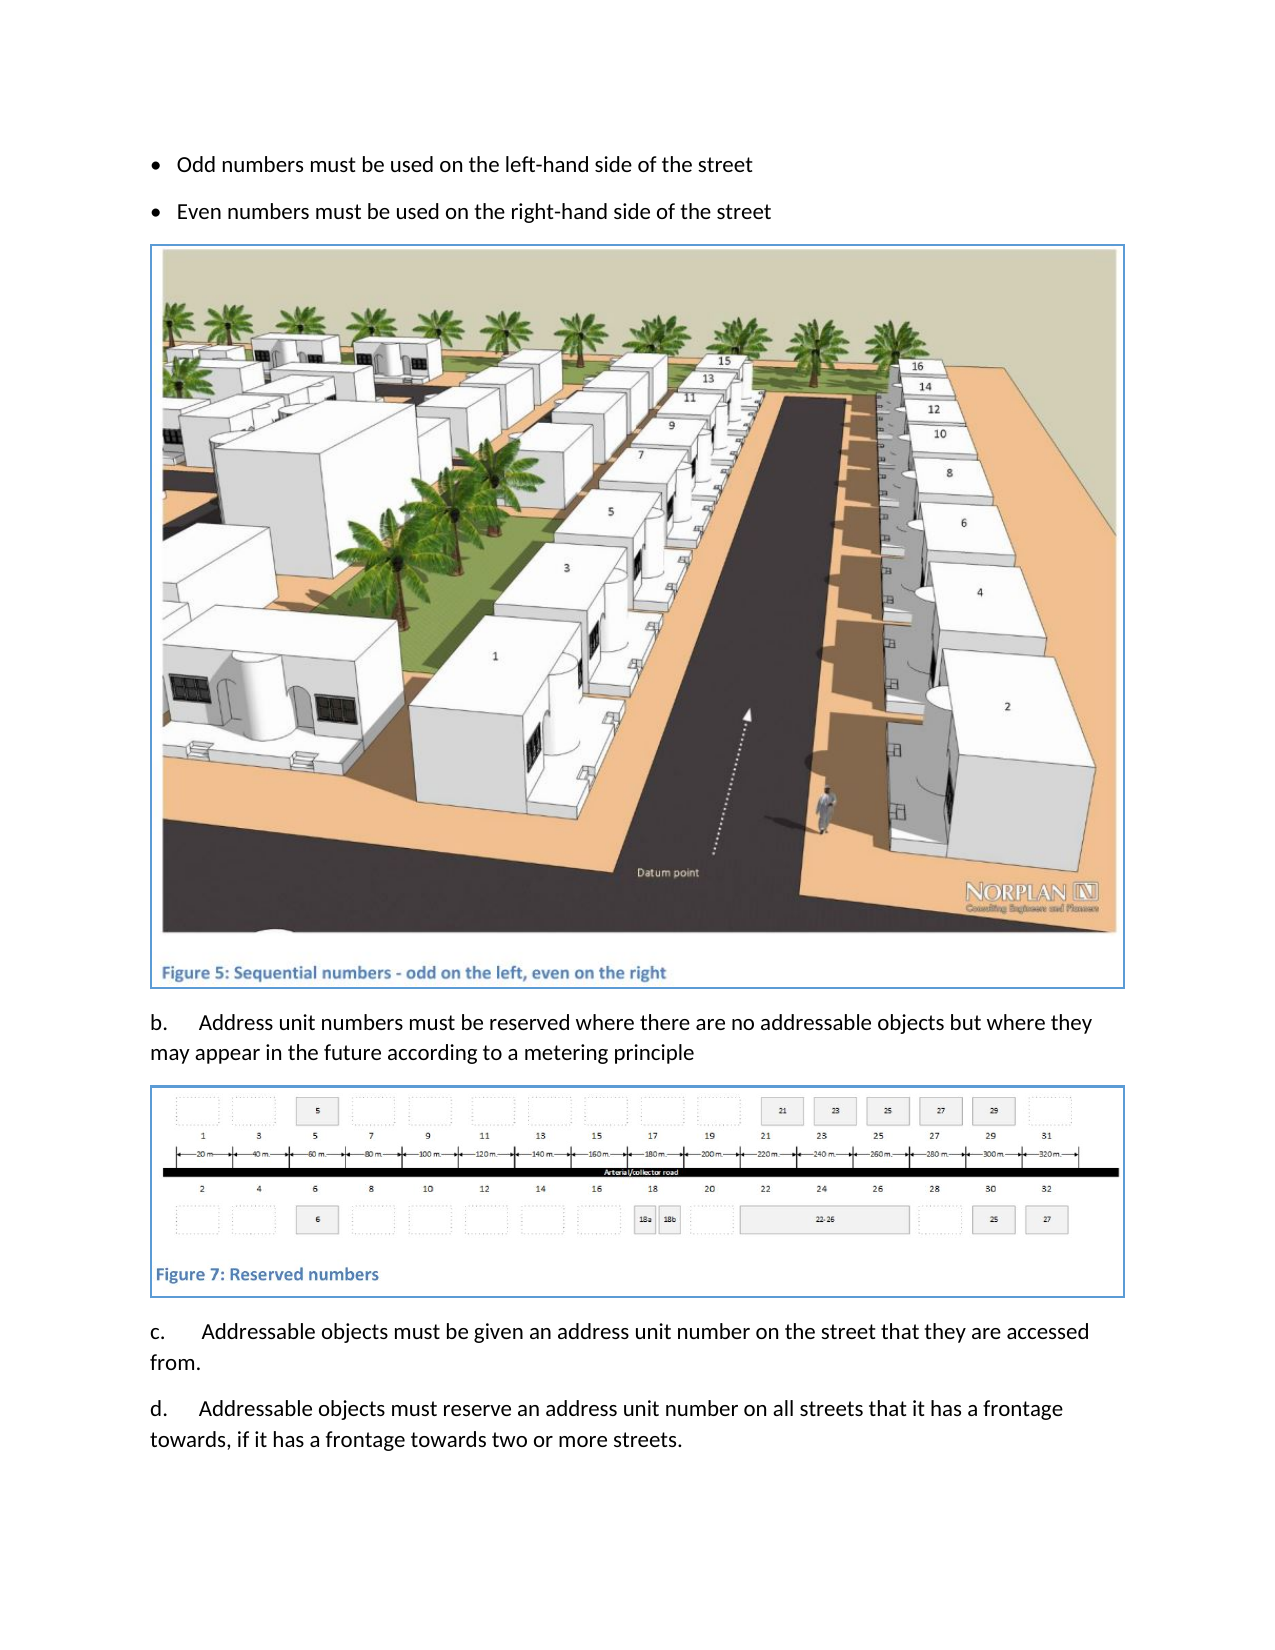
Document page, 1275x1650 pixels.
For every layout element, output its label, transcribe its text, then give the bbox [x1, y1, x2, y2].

text c. Addressable objects must be given an address unit number on the street that they are accessed from. [150, 1317, 1125, 1376]
picture [152, 246, 1123, 987]
text • Odd numbers must be used on the left-hand side of the street [150, 150, 1125, 178]
text d. Addressable objects must reserve an address unit number on all streets that it has a frontage towards, if it has a frontage towards two or more streets. [150, 1394, 1125, 1453]
text b. Address unit numbers must be reserved where there are no addressable objects but where they may appear in the future according to a metering principle [150, 1008, 1125, 1067]
text • Even numbers must be used on the right-hand side of the street [150, 197, 1125, 225]
picture [152, 1088, 1123, 1296]
